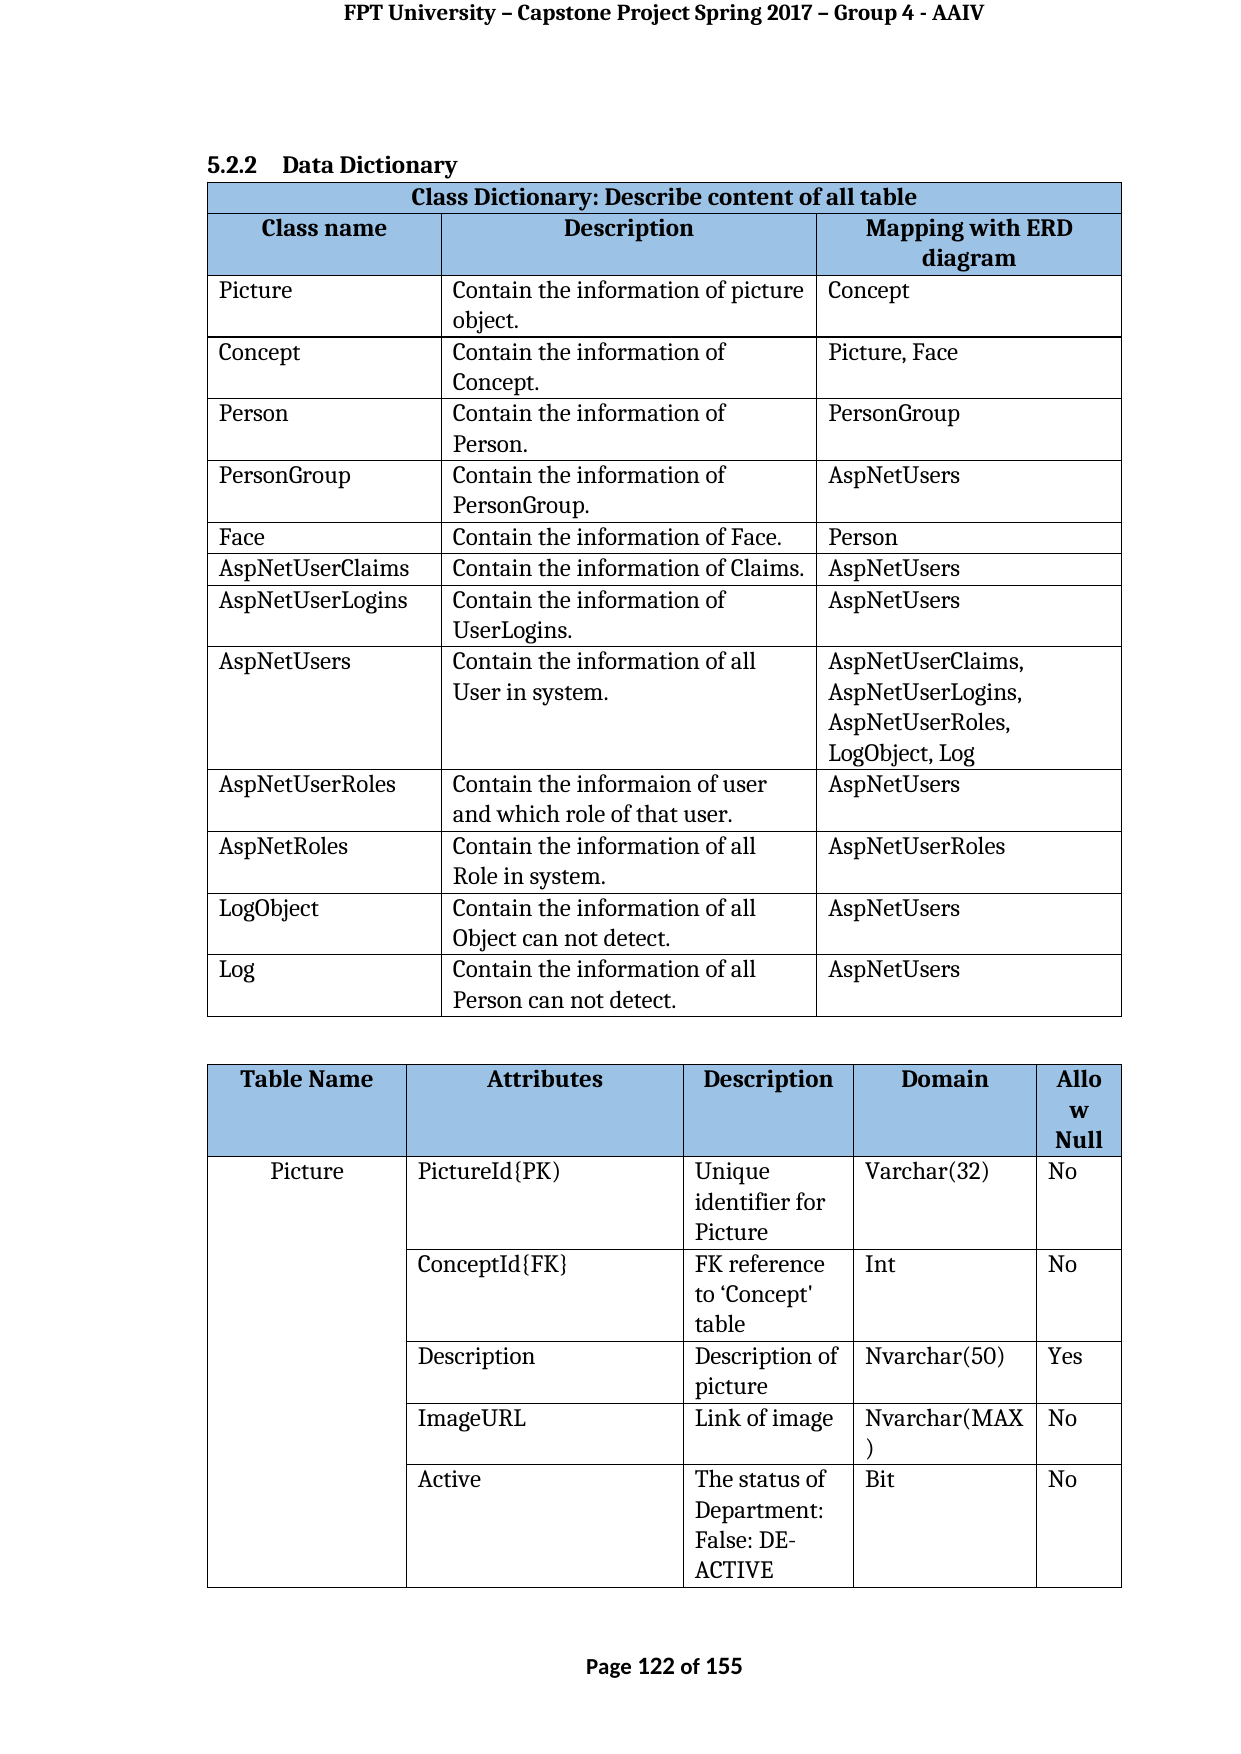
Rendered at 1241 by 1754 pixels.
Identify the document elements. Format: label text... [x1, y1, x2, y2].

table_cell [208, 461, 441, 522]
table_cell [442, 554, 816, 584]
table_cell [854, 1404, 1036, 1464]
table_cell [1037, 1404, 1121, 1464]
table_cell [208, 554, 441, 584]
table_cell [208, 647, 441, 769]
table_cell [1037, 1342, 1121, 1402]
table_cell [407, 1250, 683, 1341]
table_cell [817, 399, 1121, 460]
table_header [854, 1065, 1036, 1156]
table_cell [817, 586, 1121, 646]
subtitle Data Dictionary [207, 151, 1122, 180]
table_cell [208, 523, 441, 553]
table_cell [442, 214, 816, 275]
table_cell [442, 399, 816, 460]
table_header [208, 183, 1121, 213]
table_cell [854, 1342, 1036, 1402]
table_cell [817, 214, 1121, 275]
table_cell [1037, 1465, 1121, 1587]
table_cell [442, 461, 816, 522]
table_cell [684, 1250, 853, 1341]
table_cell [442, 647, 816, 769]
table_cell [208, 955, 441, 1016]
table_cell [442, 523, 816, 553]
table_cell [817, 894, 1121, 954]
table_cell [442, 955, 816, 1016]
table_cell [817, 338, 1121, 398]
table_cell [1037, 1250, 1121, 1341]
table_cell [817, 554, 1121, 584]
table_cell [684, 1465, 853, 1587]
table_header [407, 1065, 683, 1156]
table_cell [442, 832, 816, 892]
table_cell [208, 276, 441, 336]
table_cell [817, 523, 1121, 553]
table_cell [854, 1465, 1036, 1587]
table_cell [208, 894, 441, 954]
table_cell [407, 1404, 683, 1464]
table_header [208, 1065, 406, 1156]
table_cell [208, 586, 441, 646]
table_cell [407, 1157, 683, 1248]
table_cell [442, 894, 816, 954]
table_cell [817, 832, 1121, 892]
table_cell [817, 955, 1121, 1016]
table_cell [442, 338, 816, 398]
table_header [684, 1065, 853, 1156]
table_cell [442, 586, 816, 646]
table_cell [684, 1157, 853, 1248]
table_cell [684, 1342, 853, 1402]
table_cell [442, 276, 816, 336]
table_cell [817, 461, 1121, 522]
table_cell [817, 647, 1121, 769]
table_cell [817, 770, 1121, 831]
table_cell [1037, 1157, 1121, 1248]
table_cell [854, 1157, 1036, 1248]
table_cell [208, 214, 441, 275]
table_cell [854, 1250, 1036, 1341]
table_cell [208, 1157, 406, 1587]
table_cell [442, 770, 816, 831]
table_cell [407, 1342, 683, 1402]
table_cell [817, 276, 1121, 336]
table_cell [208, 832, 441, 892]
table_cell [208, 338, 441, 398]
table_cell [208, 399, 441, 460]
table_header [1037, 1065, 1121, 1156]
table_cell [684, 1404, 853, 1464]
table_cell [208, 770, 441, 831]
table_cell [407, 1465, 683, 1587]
